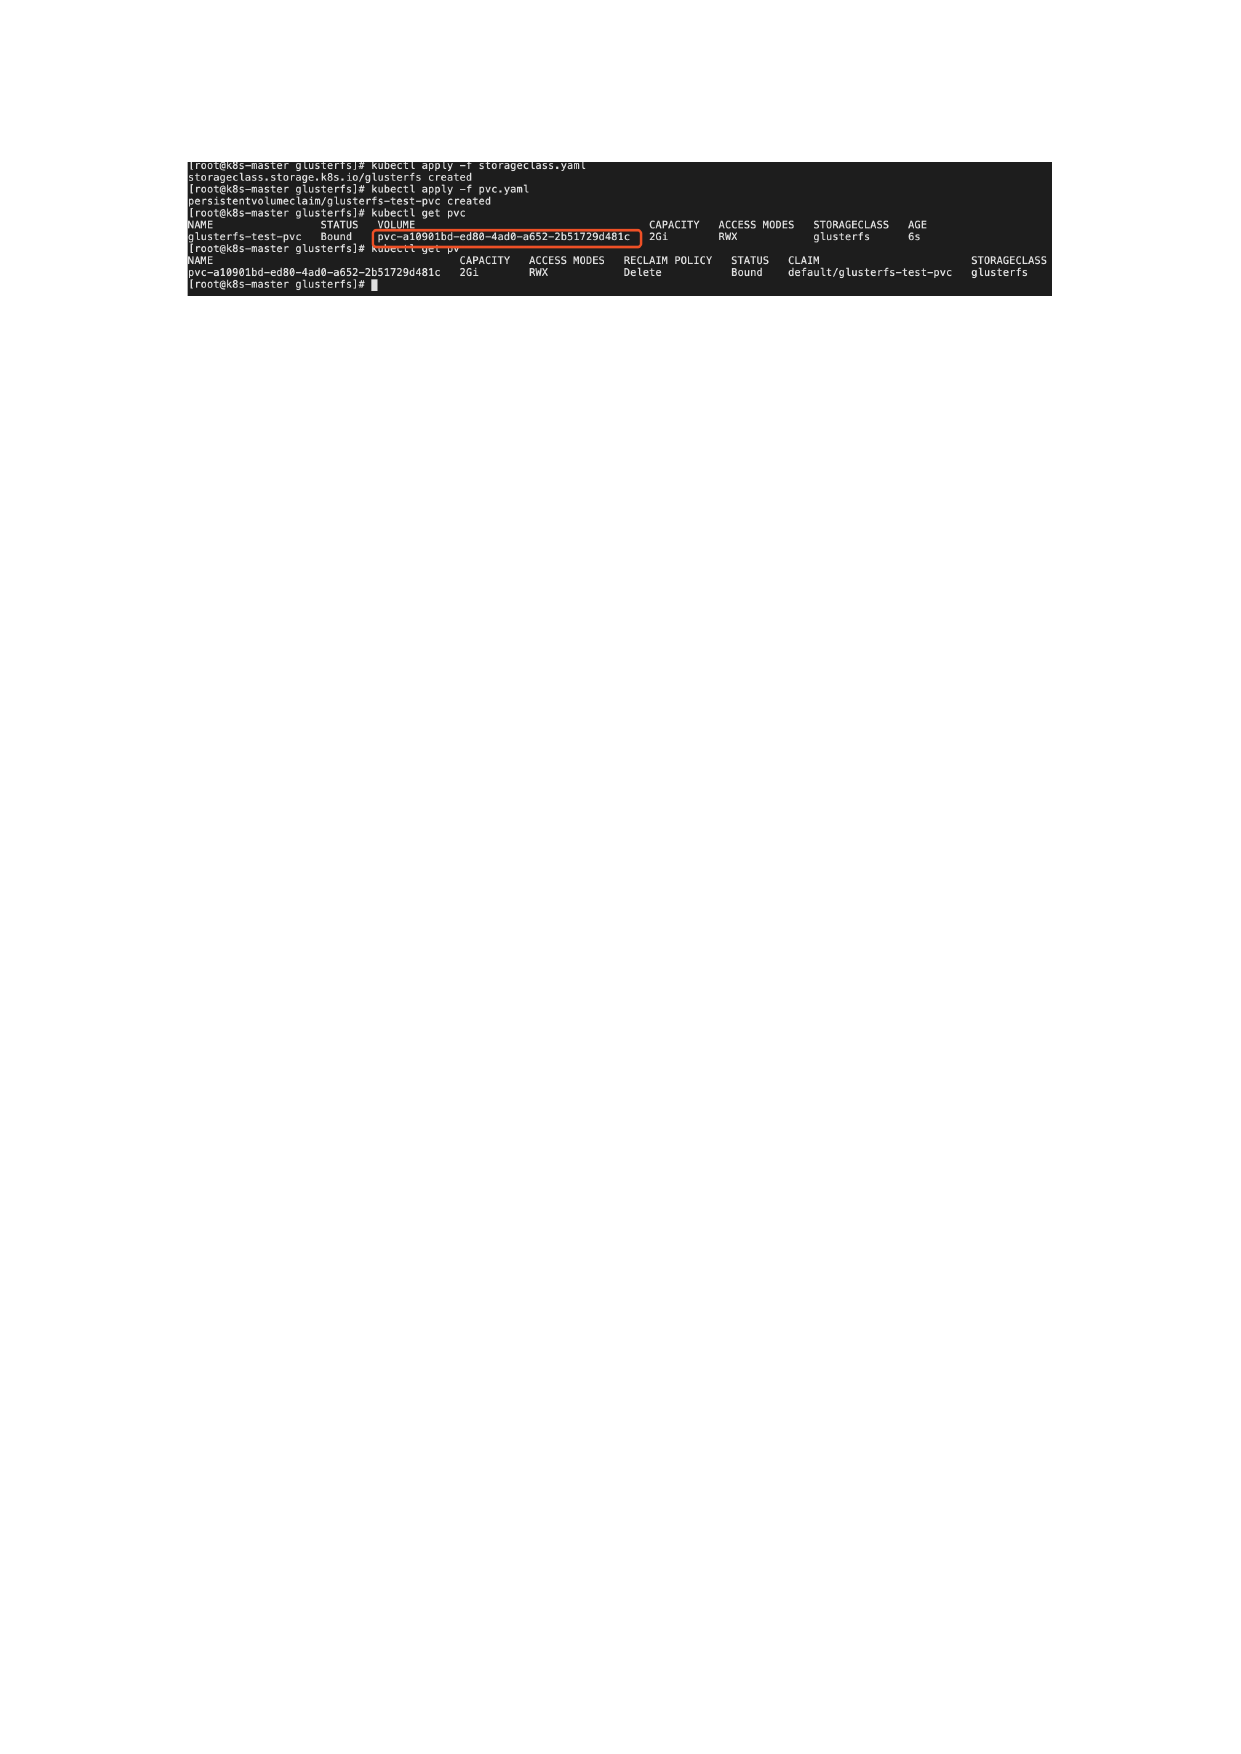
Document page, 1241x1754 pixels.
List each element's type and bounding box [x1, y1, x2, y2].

picture [187, 162, 1052, 296]
